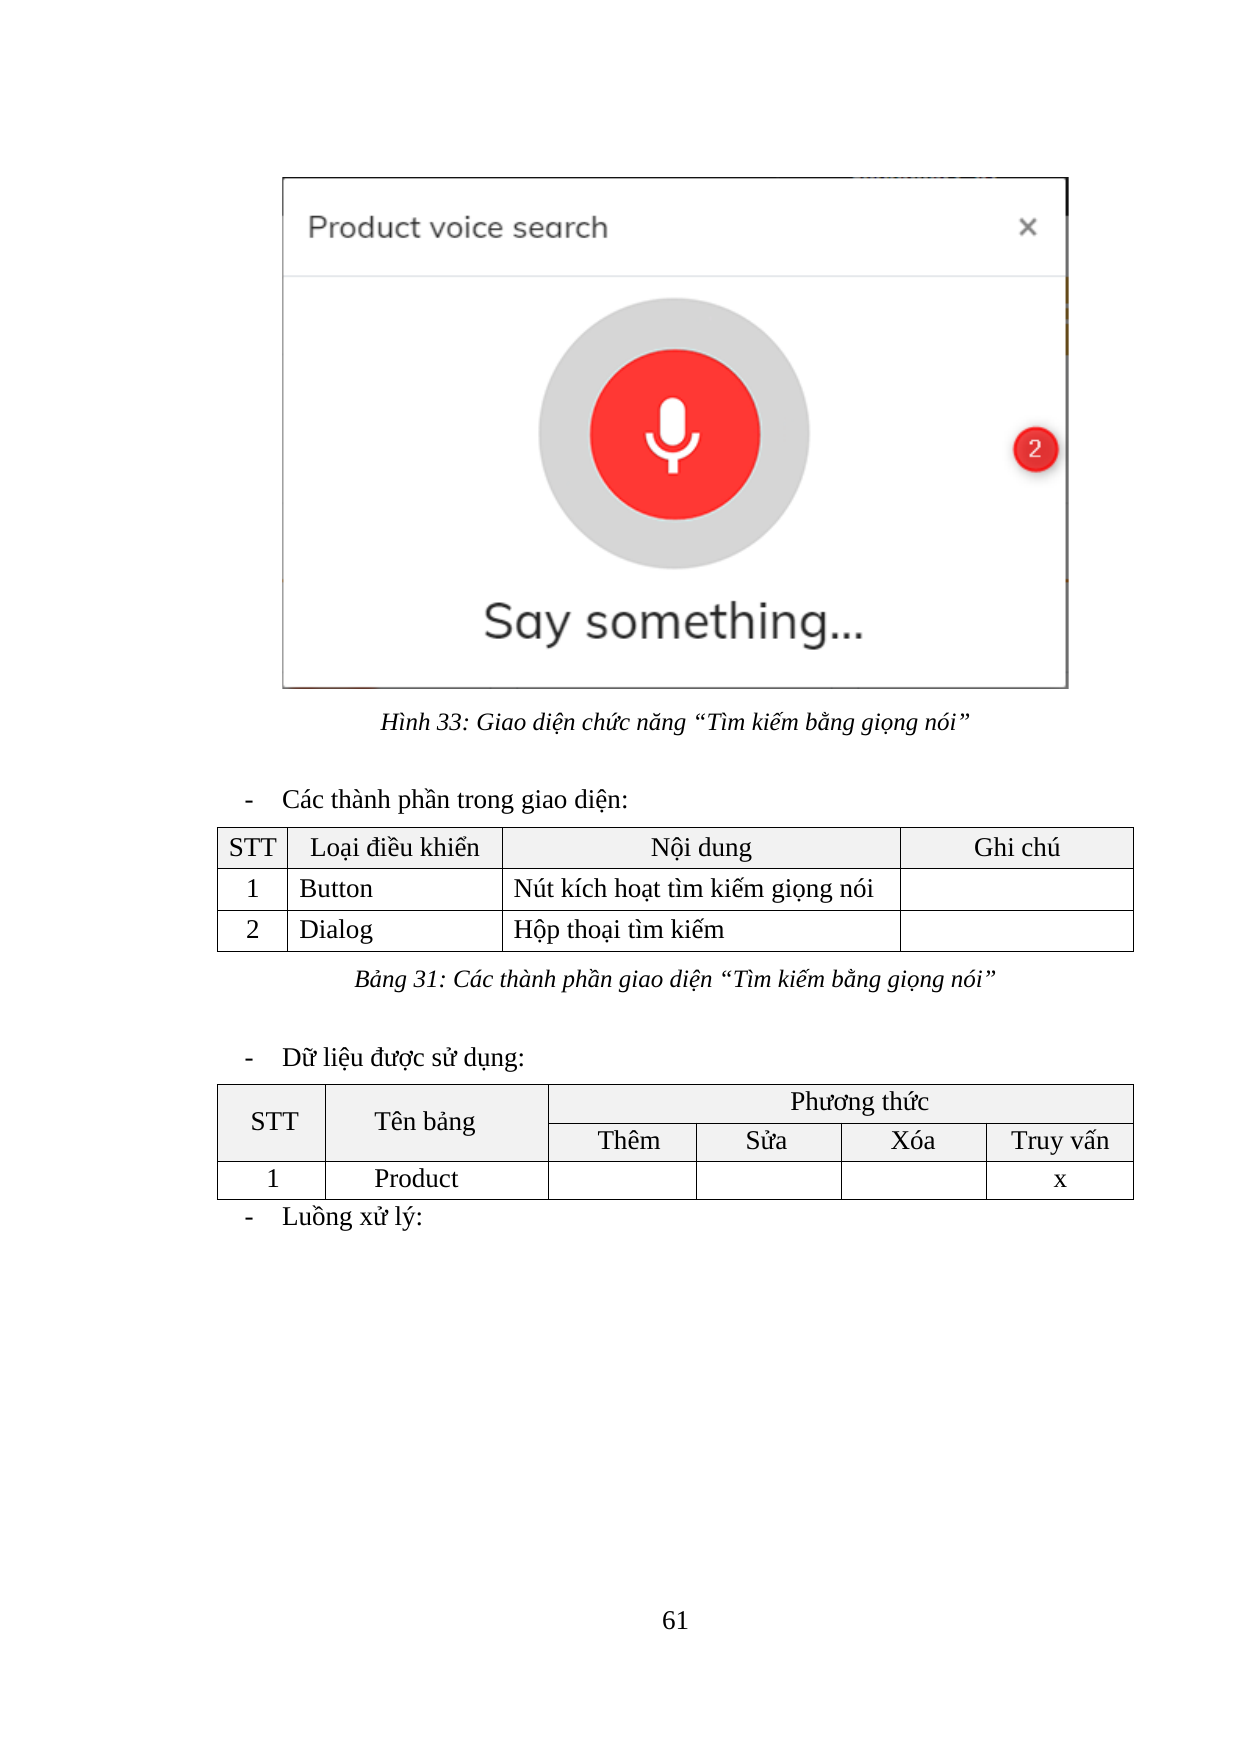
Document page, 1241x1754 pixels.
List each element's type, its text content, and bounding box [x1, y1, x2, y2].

table_cell [842, 1162, 986, 1199]
list Dữ liệu được sử dụng: [244, 1041, 1122, 1072]
table_cell 1 [218, 1162, 325, 1199]
table_cell [697, 1162, 841, 1199]
table_cell Hộp thoại tìm kiếm [503, 911, 900, 951]
table_cell 2 [218, 911, 287, 951]
table_cell Thêm [549, 1124, 696, 1161]
table_header Loại điều khiển [288, 828, 502, 868]
table_cell Dialog [288, 911, 502, 951]
table_cell Product [326, 1162, 548, 1199]
list Các thành phần trong giao diện: [244, 783, 1122, 815]
text Bảng 31: Các thành phần giao diện “Tìm kiếm bằng giọng nói” [229, 964, 1122, 993]
list Luồng xử lý: [244, 1200, 1122, 1232]
table_cell x [987, 1162, 1133, 1199]
table_cell Xóa [842, 1124, 986, 1161]
table_cell Truy vấn [987, 1124, 1133, 1161]
text Hình 33: Giao diện chức năng “Tìm kiếm bằng giọng nói” [229, 707, 1122, 736]
picture [282, 177, 1069, 689]
table_cell Button [288, 869, 502, 909]
table_cell [901, 869, 1133, 909]
table_cell Nút kích hoạt tìm kiếm giọng nói [503, 869, 900, 909]
table_cell Sửa [697, 1124, 841, 1161]
table_header STT [218, 828, 287, 868]
table_header Ghi chú [901, 828, 1133, 868]
table_header STT [218, 1085, 325, 1161]
table_header Nội dung [503, 828, 900, 868]
table_cell 1 [218, 869, 287, 909]
table_header Tên bảng [326, 1085, 548, 1161]
table_cell [549, 1162, 696, 1199]
table_header Phương thức [549, 1085, 1133, 1123]
table_cell [901, 911, 1133, 951]
